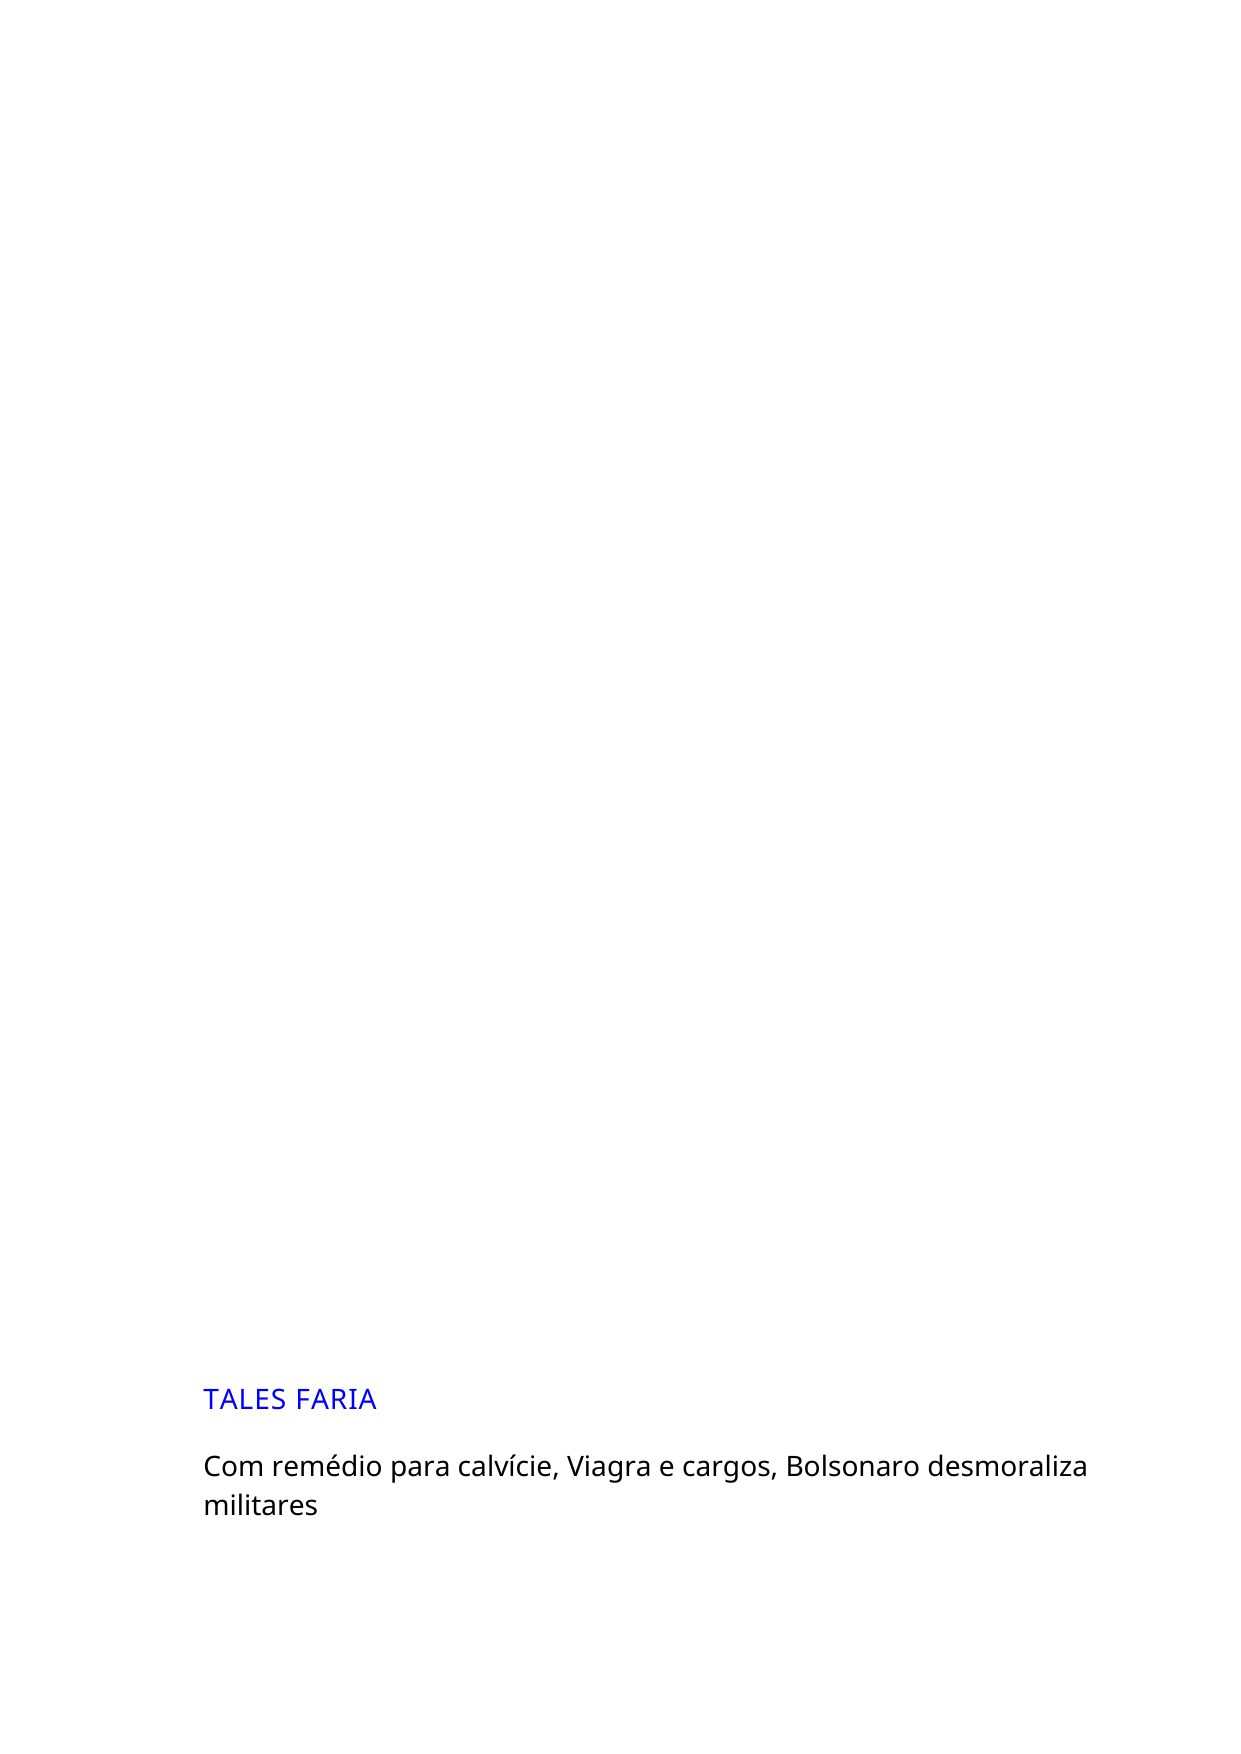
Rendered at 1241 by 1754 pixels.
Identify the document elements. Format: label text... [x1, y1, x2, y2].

text Com remédio para calvície, Viagra e cargos, Bolsonaro desmoraliza militares [203, 1447, 1090, 1523]
text TALES FARIA [203, 1379, 1090, 1418]
